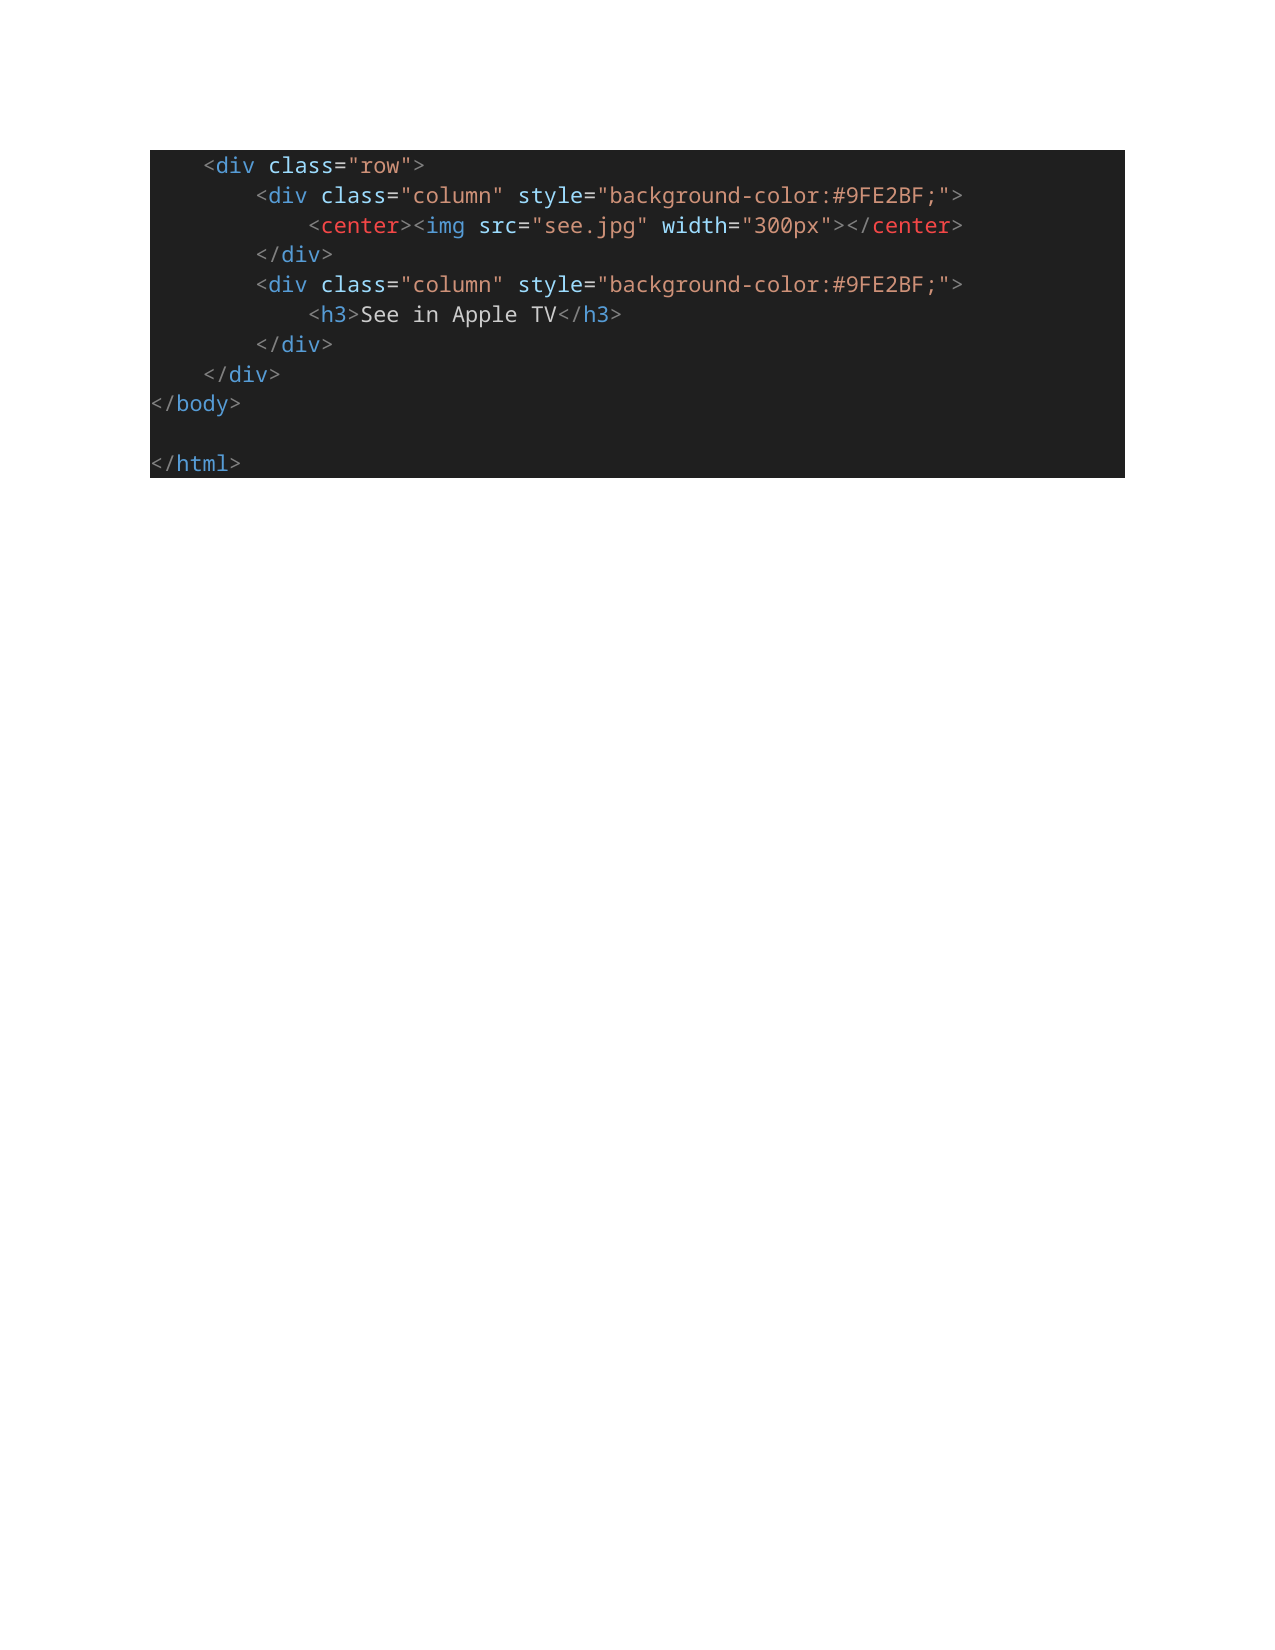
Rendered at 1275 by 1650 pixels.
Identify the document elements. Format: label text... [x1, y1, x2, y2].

text </div> [150, 329, 1125, 358]
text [150, 180, 1125, 209]
text <div class="row"> [150, 150, 1125, 180]
text <h3>See in Apple TV</h3> [150, 299, 1125, 329]
text </div> [150, 239, 1125, 269]
text <center><img src="see.jpg" width="300px"></center> [150, 209, 1125, 239]
text </div> [150, 358, 1125, 388]
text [150, 269, 1125, 299]
text </html> [150, 448, 1125, 478]
text </body> [150, 388, 1125, 418]
